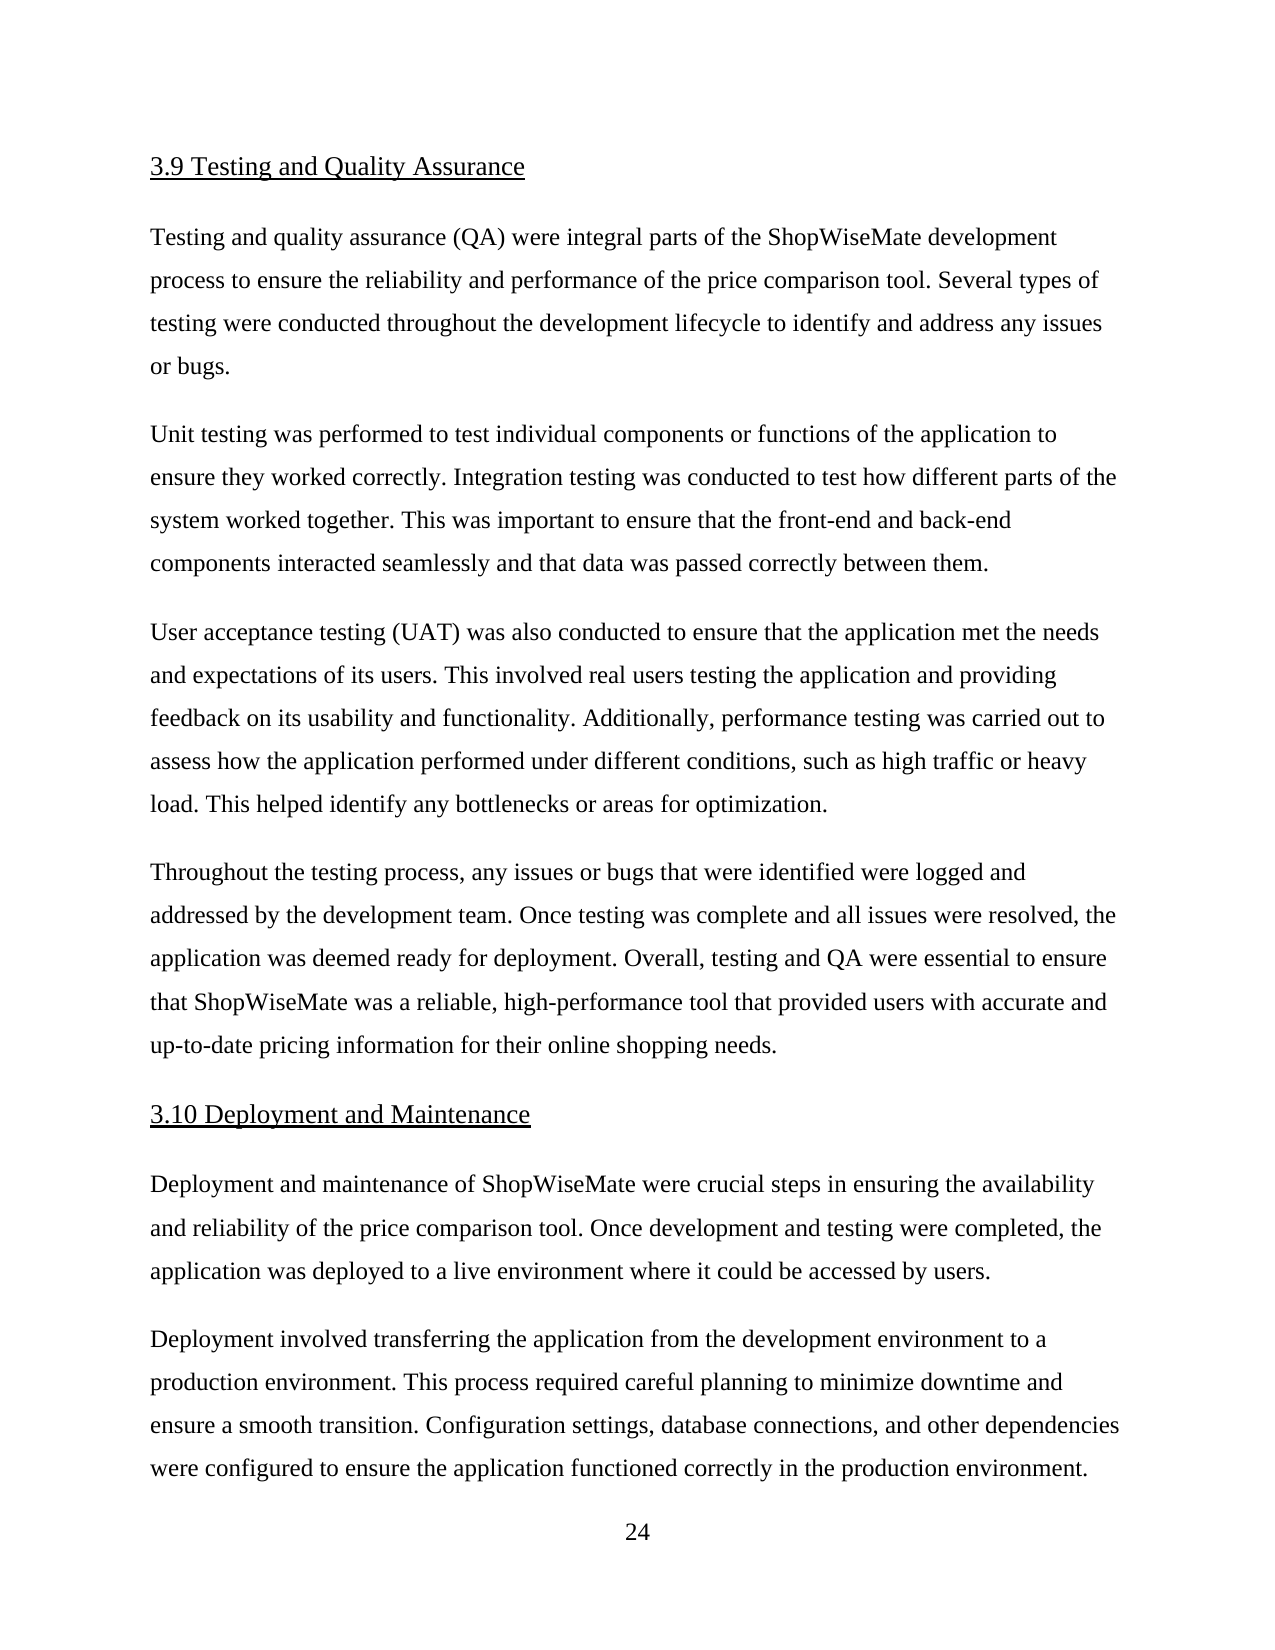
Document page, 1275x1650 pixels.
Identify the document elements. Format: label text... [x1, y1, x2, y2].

text Throughout the testing process, any issues or bugs that were identified were logged and addressed by the development team. Once testing was complete and all issues were resolved, the application was deemed ready for deployment. Overall, testing and QA were essential to ensure that ShopWiseMate was a reliable, high-performance tool that provided users with accurate and up-to-date pricing information for their online shopping needs. [150, 857, 1125, 1058]
text Unit testing was performed to test individual components or functions of the application to ensure they worked correctly. Integration testing was conducted to test how different parts of the system worked together. This was important to ensure that the front-end and back-end components interacted seamlessly and that data was passed correctly between them. [150, 419, 1125, 577]
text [150, 1324, 1125, 1482]
text User acceptance testing (UAT) was also conducted to ensure that the application met the needs and expectations of its users. This involved real users testing the application and providing feedback on its usability and functionality. Additionally, performance testing was carried out to assess how the application performed under different conditions, such as high traffic or heavy load. This helped identify any bottlenecks or areas for optimization. [150, 617, 1125, 818]
text Deployment and maintenance of ShopWiseMate were crucial steps in ensuring the availability and reliability of the price comparison tool. Once development and testing were completed, the application was deployed to a live environment where it could be accessed by users. [150, 1169, 1125, 1284]
subtitle 3.10 Deployment and Maintenance [150, 1098, 1125, 1129]
text Testing and quality assurance (QA) were integral parts of the ShopWiseMate development process to ensure the reliability and performance of the price comparison tool. Several types of testing were conducted throughout the development lifecycle to identify and address any issues or bugs. [150, 222, 1125, 380]
subtitle 3.9 Testing and Quality Assurance [150, 150, 1125, 181]
